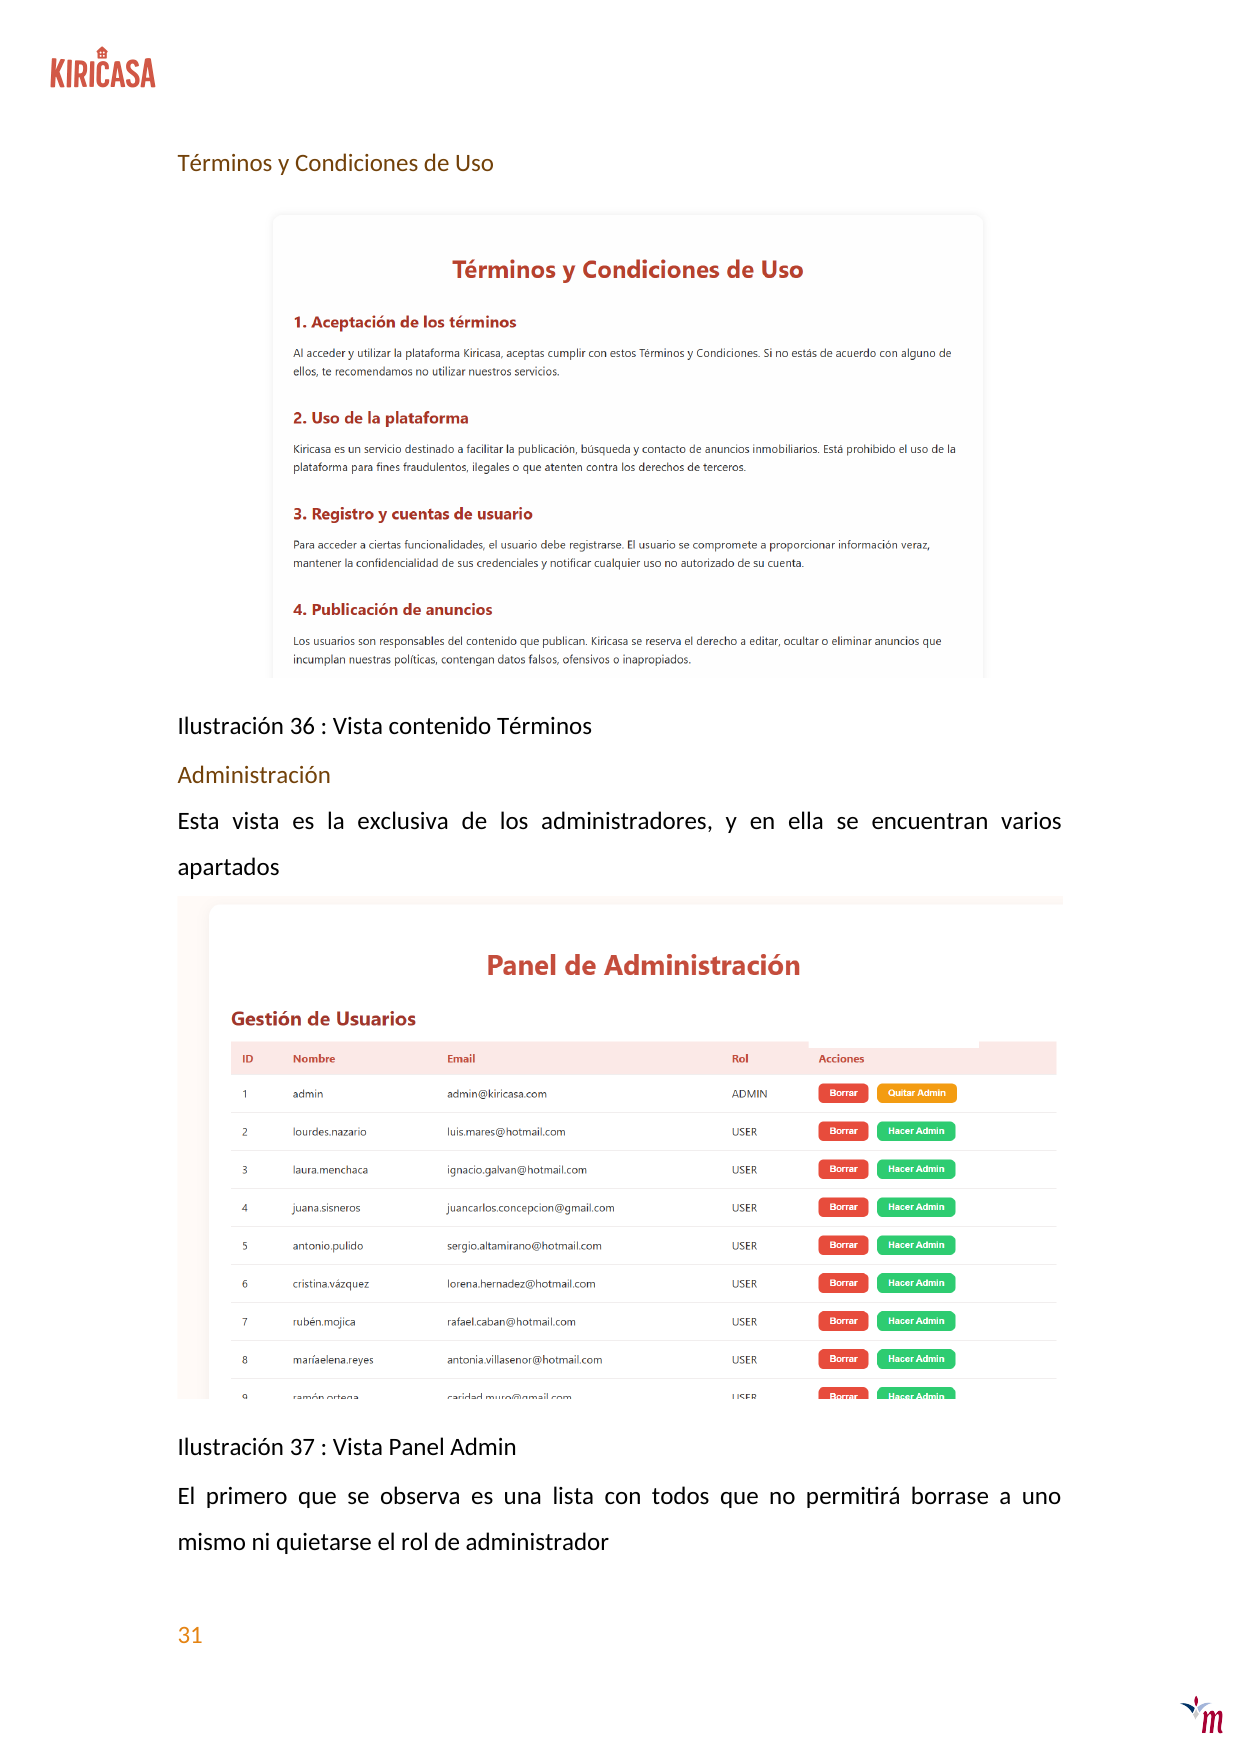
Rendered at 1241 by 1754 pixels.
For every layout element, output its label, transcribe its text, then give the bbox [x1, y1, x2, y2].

picture [177, 896, 1063, 1399]
text El primero que se observa es una lista con todos que no permitirá borrase a uno mismo ni quietarse el rol de administrador [177, 1480, 1063, 1557]
subtitle Términos y Condiciones de Uso [177, 148, 1063, 178]
subtitle Administración [177, 759, 1063, 790]
picture [177, 193, 1063, 678]
picture [46, 40, 156, 94]
picture [1168, 1684, 1241, 1751]
text Esta vista es la exclusiva de los administradores, y en ella se encuentran varios apartados [177, 805, 1063, 896]
